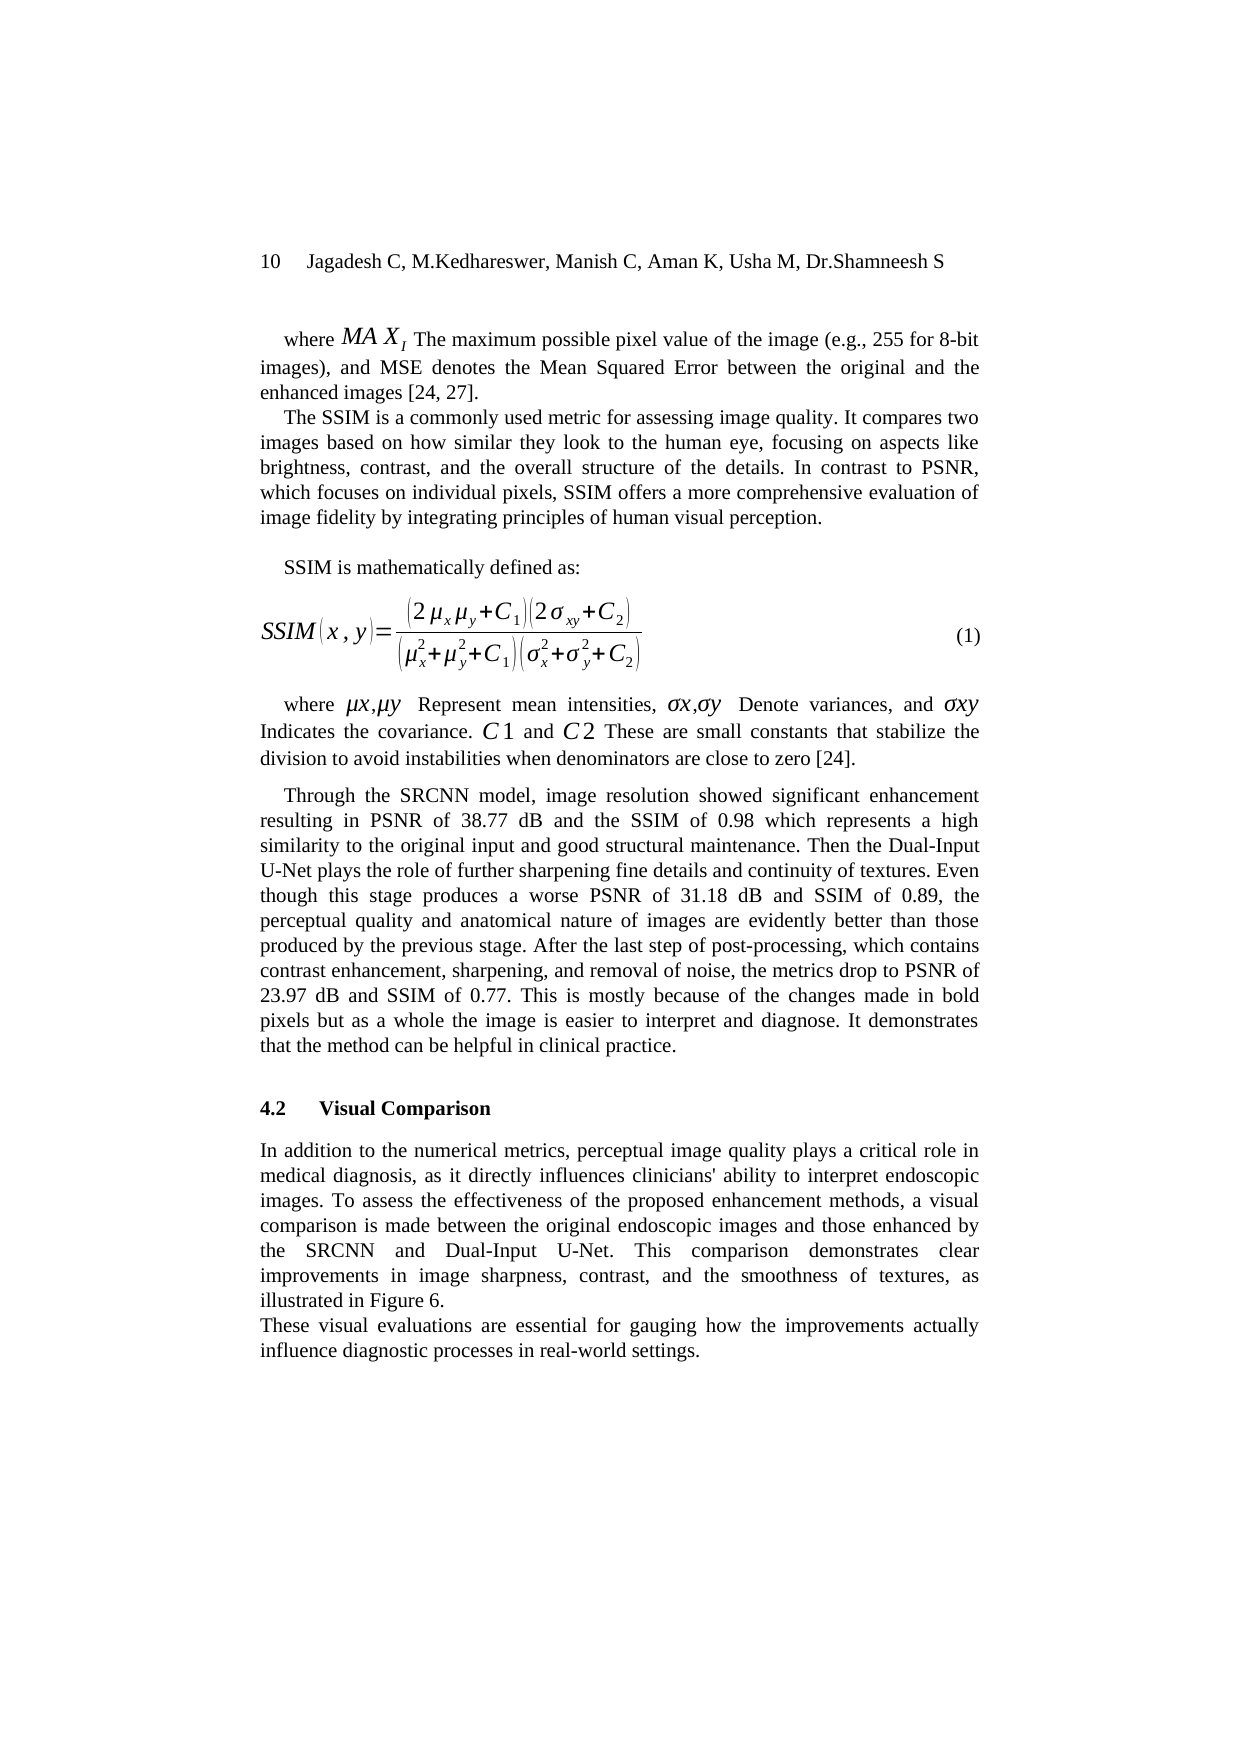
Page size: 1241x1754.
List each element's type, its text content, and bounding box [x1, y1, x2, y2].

text The SSIM is a commonly used metric for assessing image quality. It compares two images based on how similar they look to the human eye, focusing on aspects like brightness, contrast, and the overall structure of the details. In contrast to PSNR, which focuses on individual pixels, SSIM offers a more comprehensive evaluation of image fidelity by integrating principles of human visual perception. [260, 404, 980, 529]
text In addition to the numerical metrics, perceptual image quality plays a critical role in medical diagnosis, as it directly influences clinicians' ability to interpret endoscopic images. To assess the effectiveness of the proposed enhancement methods, a visual comparison is made between the original endoscopic images and those enhanced by the SRCNN and Dual-Input U-Net. This comparison demonstrates clear improvements in image sharpness, contrast, and the smoothness of textures, as illustrated in Figure 6. [260, 1137, 980, 1312]
subtitle Visual Comparison [260, 1095, 980, 1120]
text SSIM is mathematically defined as: [260, 554, 980, 579]
text where The maximum possible pixel value of the image (e.g., 255 for 8-bit images), and MSE denotes the Mean Squared Error between the original and the enhanced images [24, 27]. [260, 323, 980, 404]
text where ​, Represent mean intensities, ​, Denote variances, and ​ Indicates the covariance. ​ and ​ These are small constants that stabilize the division to avoid instabilities when denominators are close to zero [24]. [260, 690, 980, 770]
text These visual evaluations are essential for gauging how the improvements actually influence diagnostic processes in real-world settings. [260, 1312, 980, 1362]
text Through the SRCNN model, image resolution showed significant enhancement resulting in PSNR of 38.77 dB and the SSIM of 0.98 which represents a high similarity to the original input and good structural maintenance. Then the Dual-Input U-Net plays the role of further sharpening fine details and continuity of textures. Even though this stage produces a worse PSNR of 31.18 dB and SSIM of 0.89, the perceptual quality and anatomical nature of images are evidently better than those produced by the previous stage. After the last step of post-processing, which contains contrast enhancement, sharpening, and removal of noise, the metrics drop to PSNR of 23.97 dB and SSIM of 0.77. This is mostly because of the changes made in bold pixels but as a whole the image is easier to interpret and diagnose. It demonstrates that the method can be helpful in clinical practice. [260, 782, 980, 1057]
